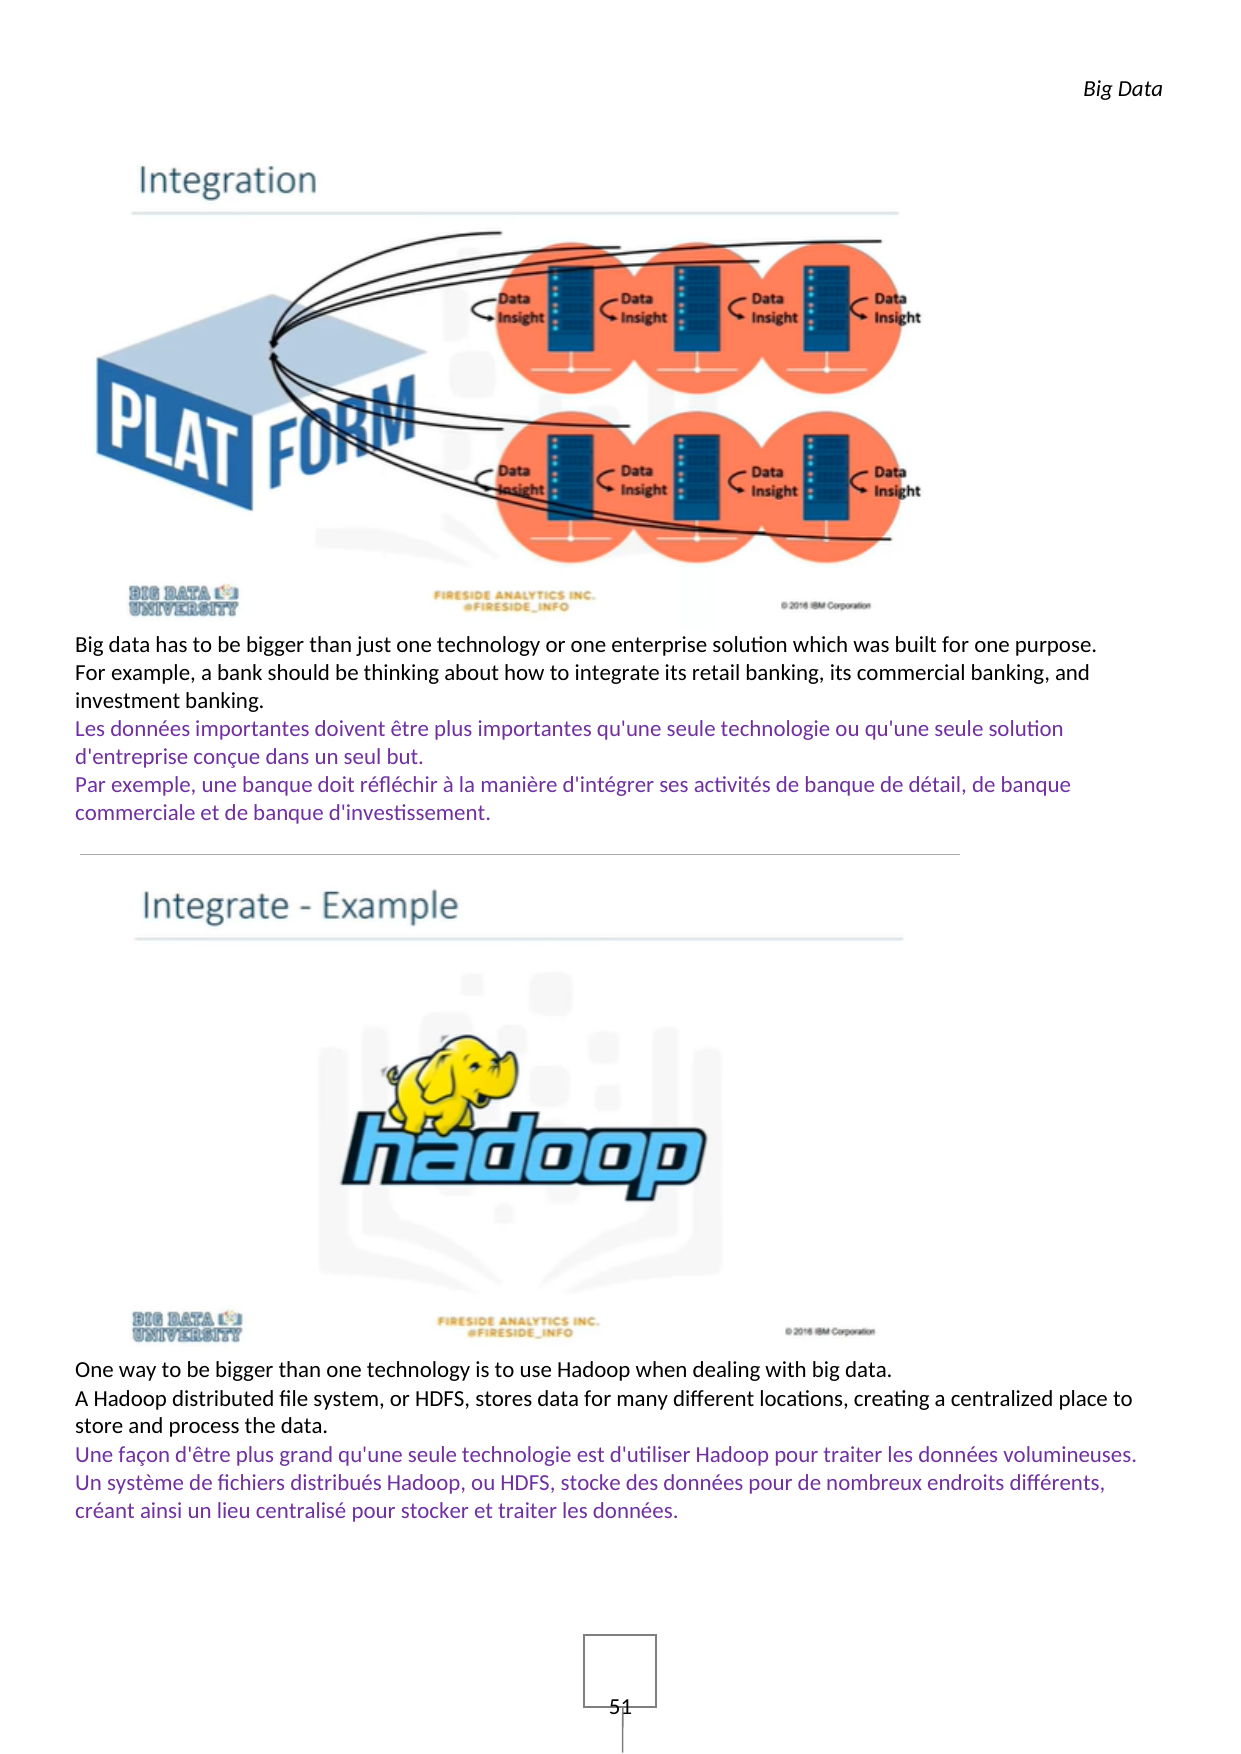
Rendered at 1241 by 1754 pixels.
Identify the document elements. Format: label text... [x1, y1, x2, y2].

text Les données importantes doivent être plus importantes qu'une seule technologie ou qu'une seule solution d'entreprise conçue dans un seul but. [75, 714, 1165, 770]
text A Hadoop distributed file system, or HDFS, stores data for many different locations, creating a centralized place to store and process the data. [75, 1384, 1165, 1440]
picture [80, 854, 961, 1356]
text Par exemple, une banque doit réfléchir à la manière d'intégrer ses activités de banque de détail, de banque commerciale et de banque d'investissement. [75, 770, 1165, 826]
picture [75, 129, 955, 630]
text For example, a bank should be thinking about how to integrate its retail banking, its commercial banking, and investment banking. [75, 658, 1165, 714]
text Une façon d'être plus grand qu'une seule technologie est d'utiliser Hadoop pour traiter les données volumineuses. [75, 1440, 1165, 1468]
text Un système de fichiers distribués Hadoop, ou HDFS, stocke des données pour de nombreux endroits différents, créant ainsi un lieu centralisé pour stocker et traiter les données. [75, 1468, 1165, 1524]
text One way to be bigger than one technology is to use Hadoop when dealing with big data. [75, 1356, 1165, 1384]
text Big data has to be bigger than just one technology or one enterprise solution which was built for one purpose. [75, 630, 1165, 658]
